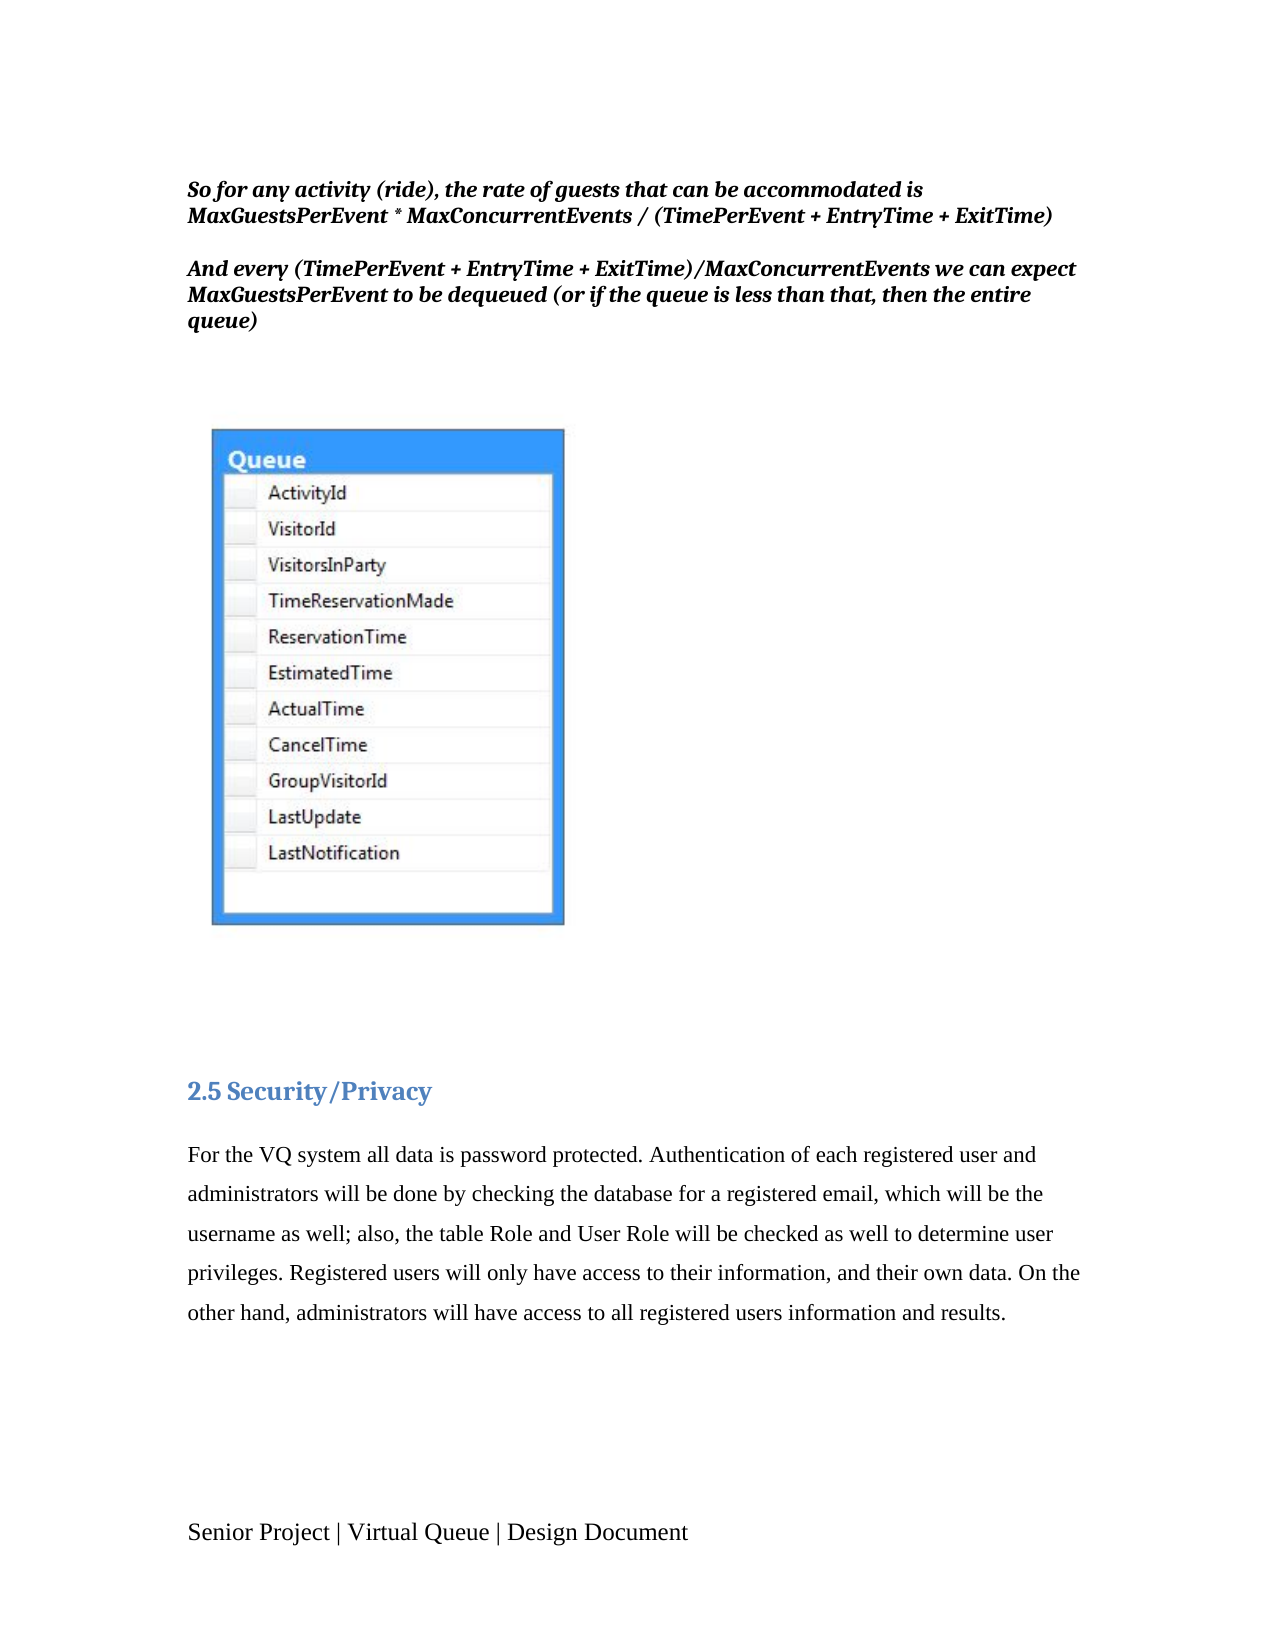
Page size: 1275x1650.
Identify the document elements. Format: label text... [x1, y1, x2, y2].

text And every (TimePerEvent + EntryTime + ExitTime)/MaxConcurrentEvents we can expect MaxGuestsPerEvent to be dequeued (or if the queue is less than that, then the entire queue) [187, 255, 1087, 334]
picture [187, 387, 604, 999]
text For the VQ system all data is password protected. Authentication of each registered user and administrators will be done by checking the database for a registered email, which will be the username as well; also, the table Role and User Role will be checked as well to determine user privileges. Registered users will only have access to their information, and their own data. On the other hand, administrators will have access to all registered users information and results. [187, 1141, 1087, 1325]
text MaxGuestsPerEvent * MaxConcurrentEvents / (TimePerEvent + EntryTime + ExitTime) [187, 203, 1087, 229]
text So for any activity (ride), the rate of guests that can be accommodated is [187, 176, 1087, 203]
subtitle 2.5 Security/Privacy [187, 1076, 1087, 1108]
